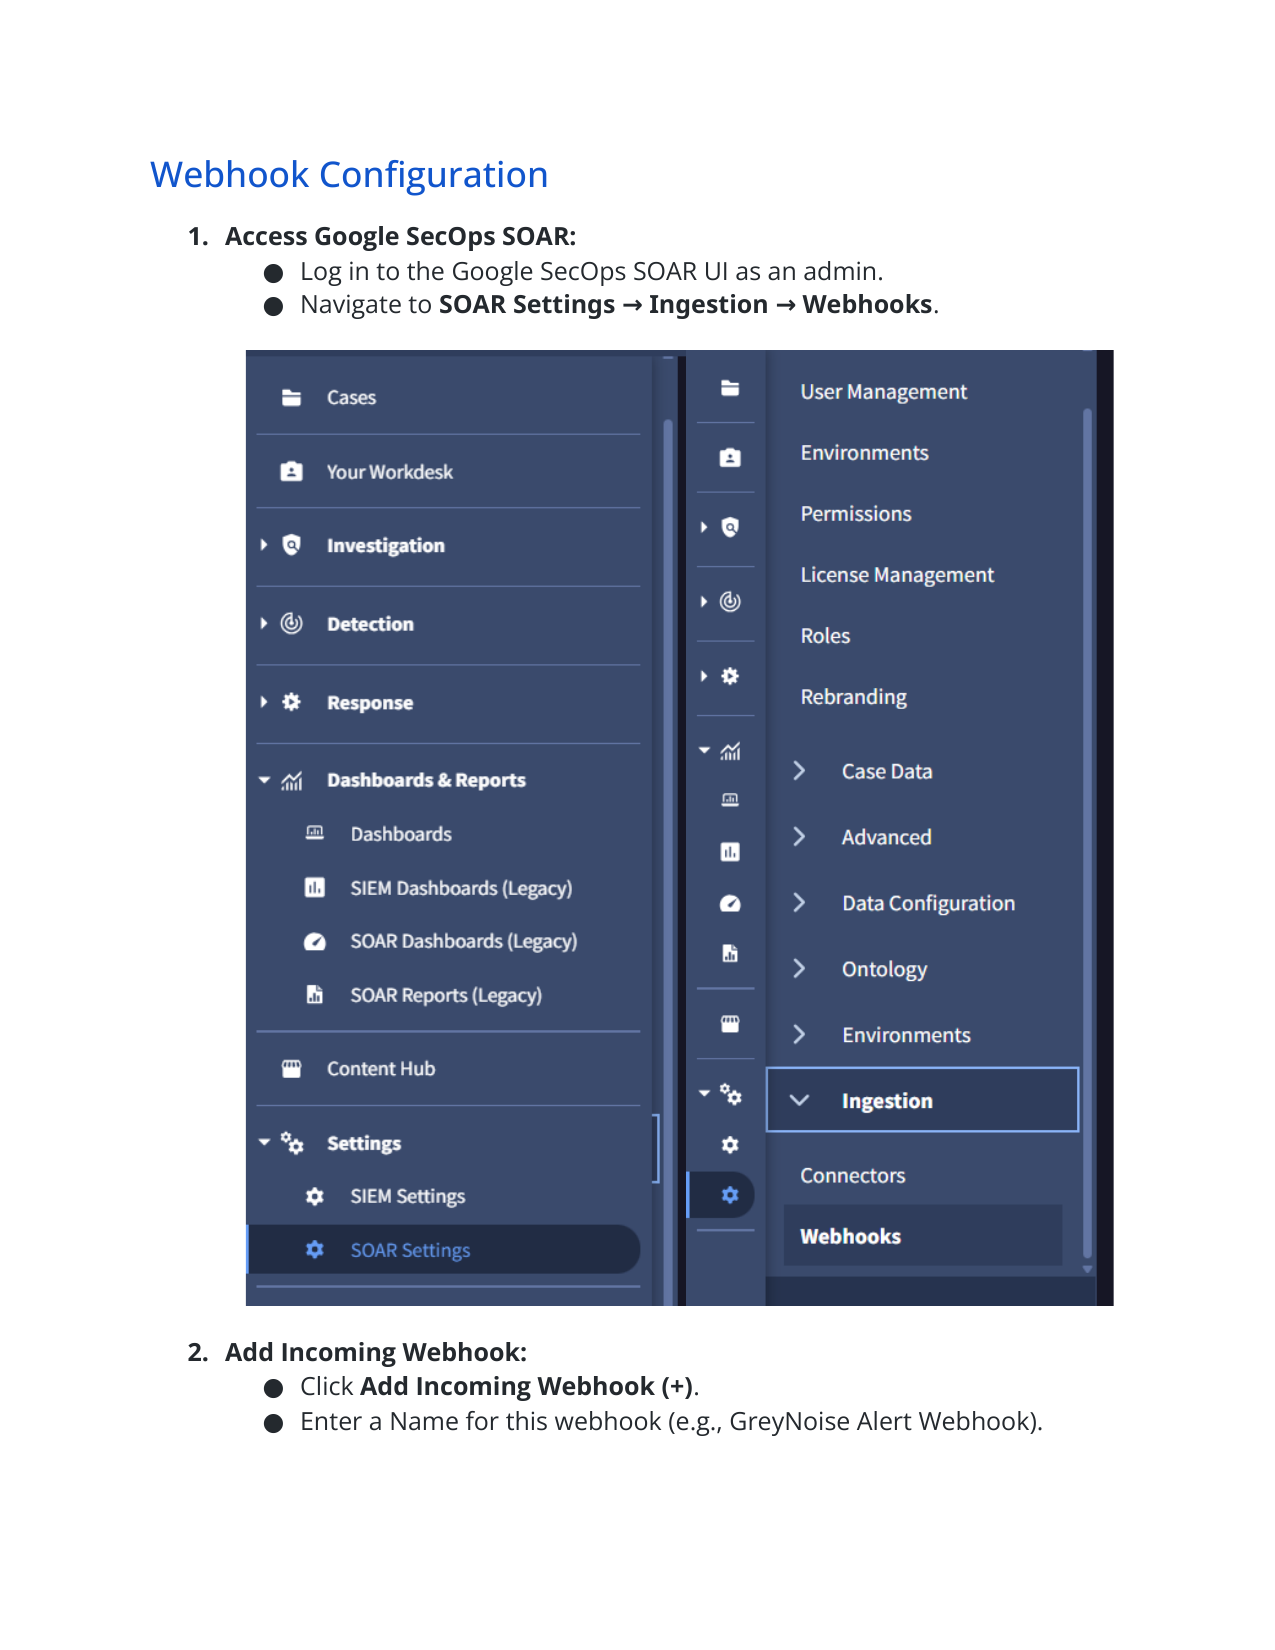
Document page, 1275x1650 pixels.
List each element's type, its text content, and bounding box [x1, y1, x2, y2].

list Add Incoming Webhook: [187, 1335, 1134, 1369]
list Navigate to SOAR Settings → Ingestion → Webhooks. [262, 287, 1134, 321]
list Log in to the Google SecOps SOAR UI as an admin. [262, 253, 1134, 287]
picture [245, 350, 1114, 1306]
list Access Google SecOps SOAR: [187, 219, 1134, 253]
list Click Add Incoming Webhook (+). [262, 1369, 1134, 1403]
list Enter a Name for this webhook (e.g., GreyNoise Alert Webhook). [262, 1403, 1134, 1437]
subtitle Webhook Configuration [150, 150, 1134, 198]
